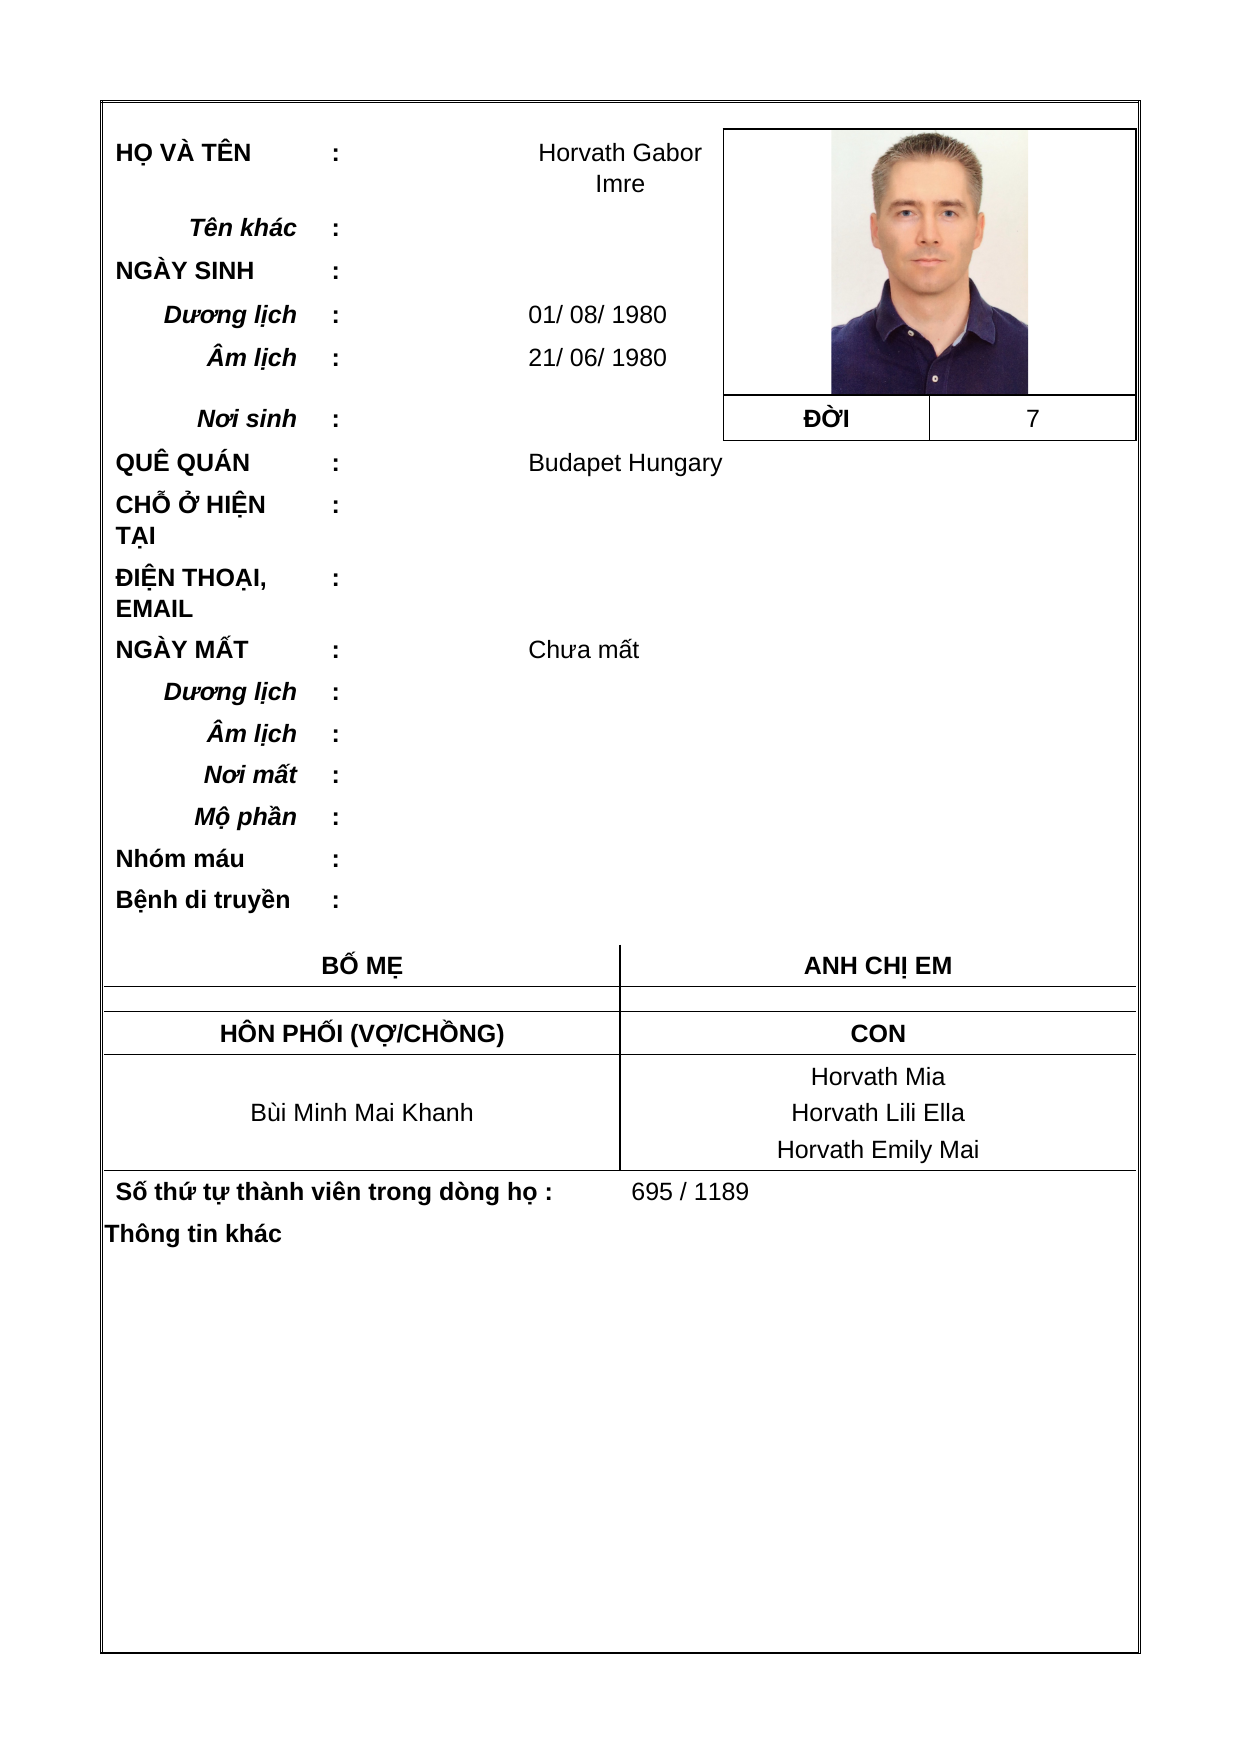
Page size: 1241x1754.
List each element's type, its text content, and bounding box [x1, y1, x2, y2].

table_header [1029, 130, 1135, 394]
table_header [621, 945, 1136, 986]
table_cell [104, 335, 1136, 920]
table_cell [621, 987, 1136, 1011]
picture [831, 130, 1029, 394]
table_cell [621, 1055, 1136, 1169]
text Thông tin khác [104, 1217, 1136, 1249]
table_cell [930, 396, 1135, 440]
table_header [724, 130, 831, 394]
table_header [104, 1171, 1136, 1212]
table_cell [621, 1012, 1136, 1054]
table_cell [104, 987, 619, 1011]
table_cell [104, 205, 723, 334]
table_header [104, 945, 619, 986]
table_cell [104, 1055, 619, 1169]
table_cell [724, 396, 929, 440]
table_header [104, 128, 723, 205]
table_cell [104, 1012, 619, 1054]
